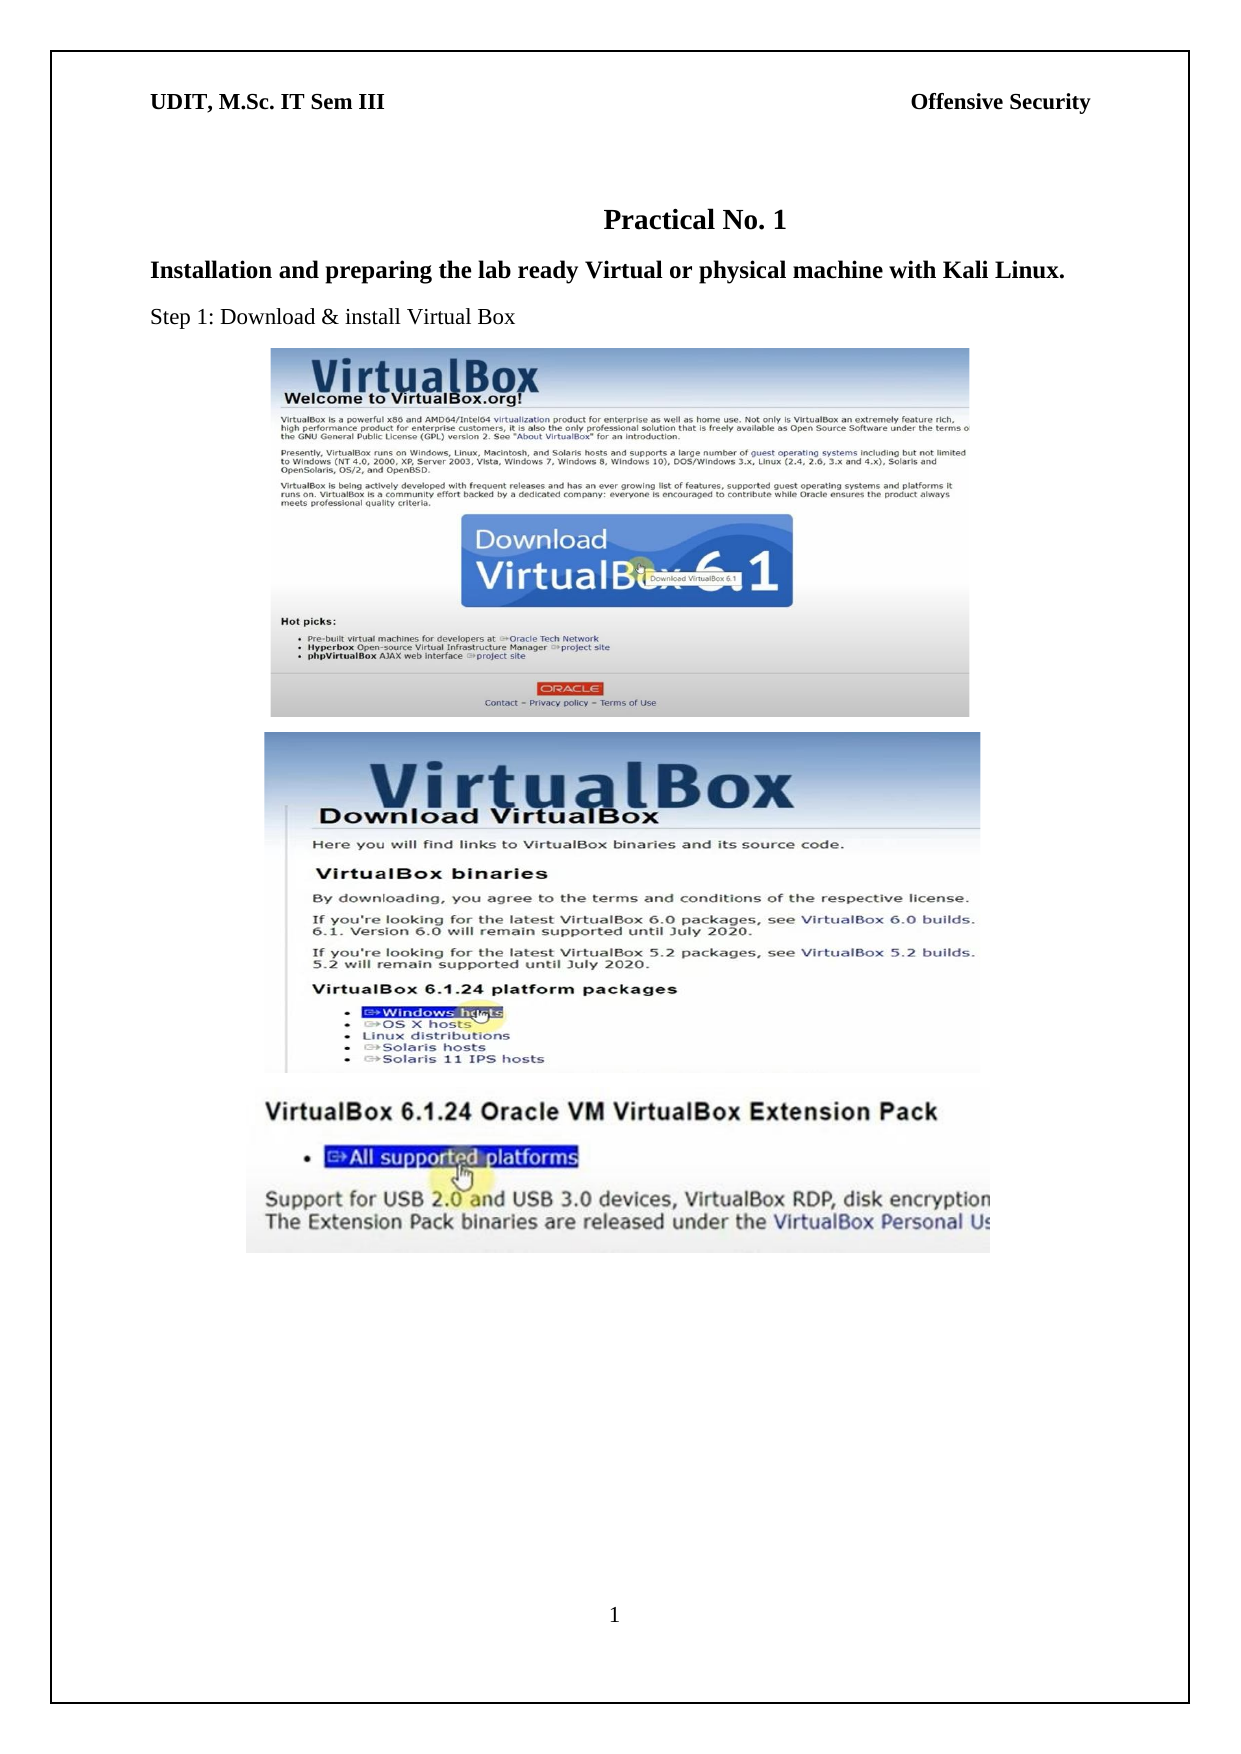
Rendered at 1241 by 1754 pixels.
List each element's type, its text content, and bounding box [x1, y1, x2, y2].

picture [270, 348, 970, 717]
picture [264, 732, 981, 1073]
subtitle Installation and preparing the lab ready Virtual or physical machine with Kali Linux. [150, 256, 1144, 284]
subtitle Practical No. 1 [346, 202, 1045, 236]
text Step 1: Download & install Virtual Box [150, 303, 1144, 329]
picture [246, 1087, 990, 1253]
